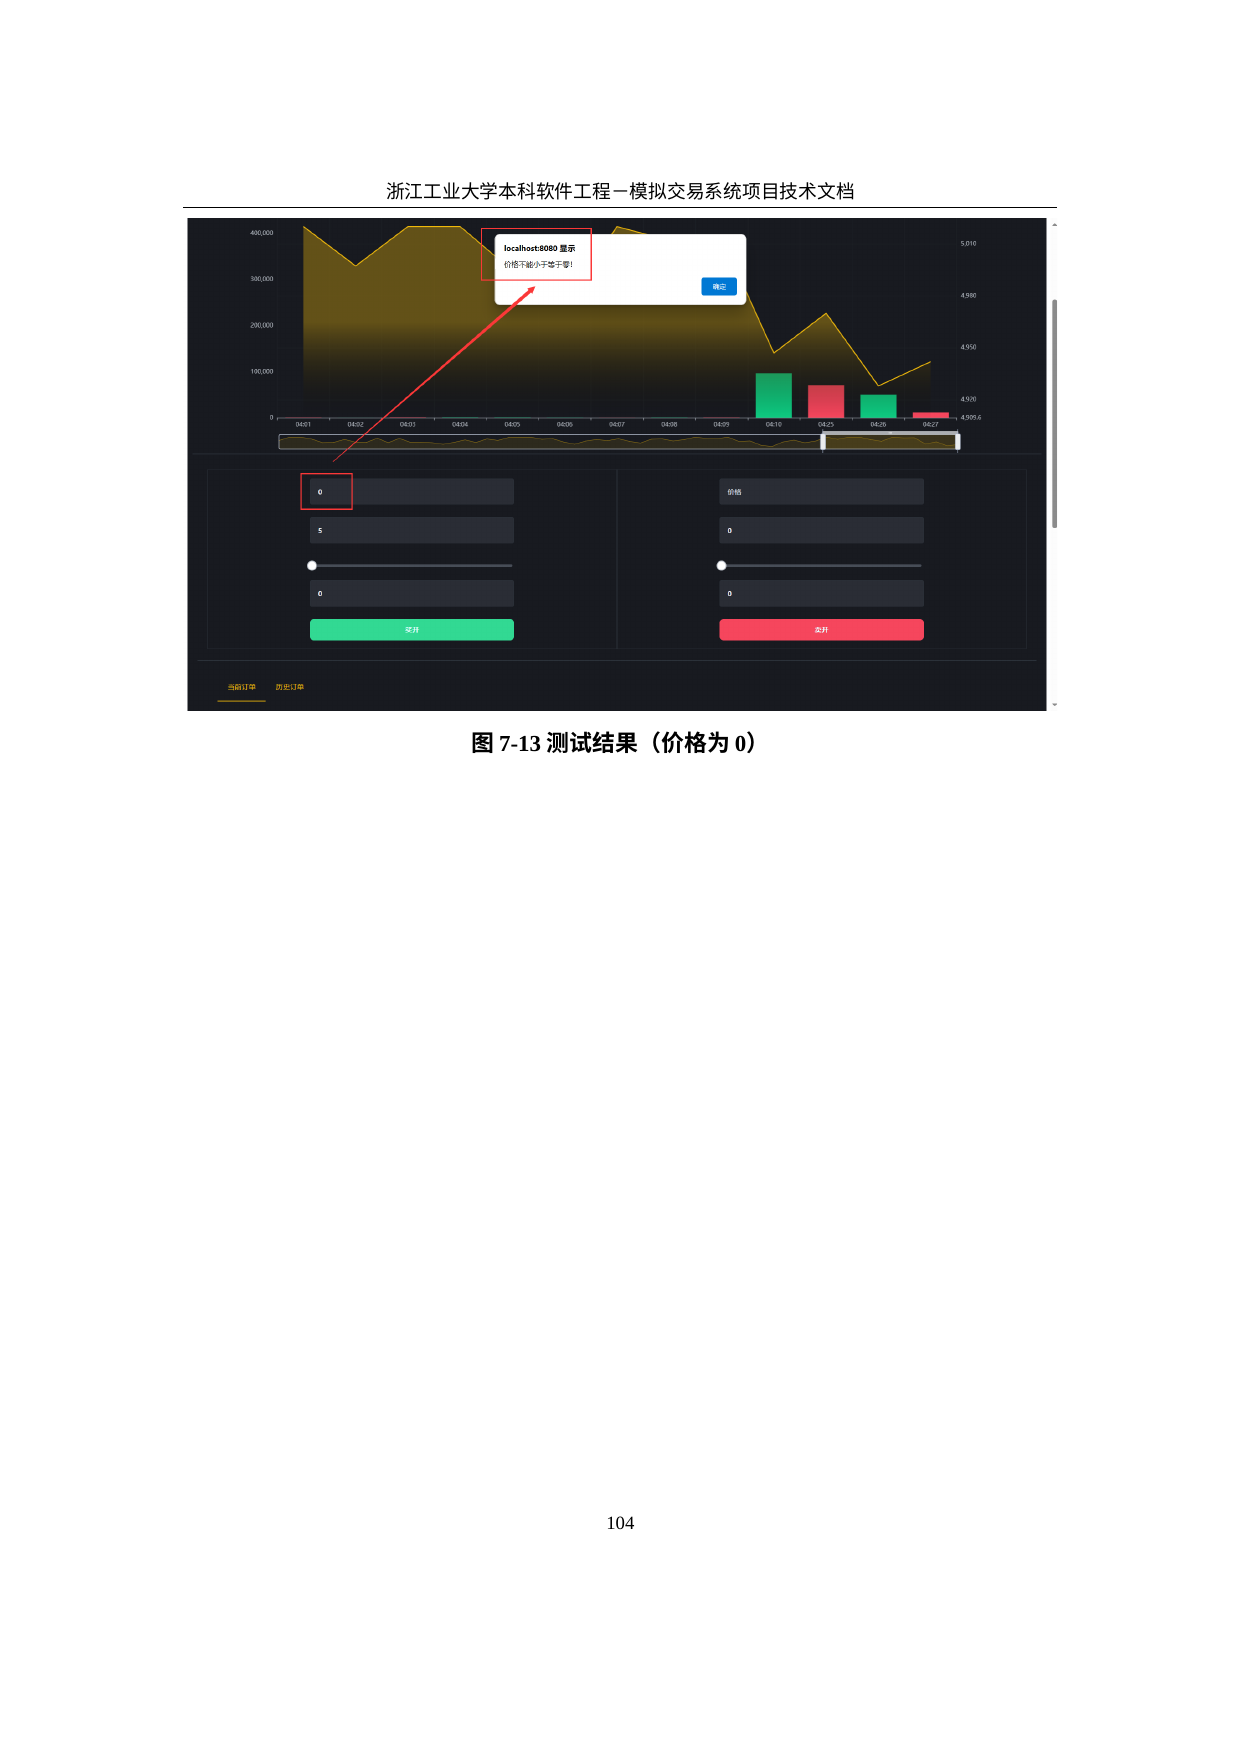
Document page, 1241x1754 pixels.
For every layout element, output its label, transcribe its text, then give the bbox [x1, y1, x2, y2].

text 图7-13 测试结果（价格为0） [183, 725, 1057, 758]
picture [183, 218, 1058, 711]
